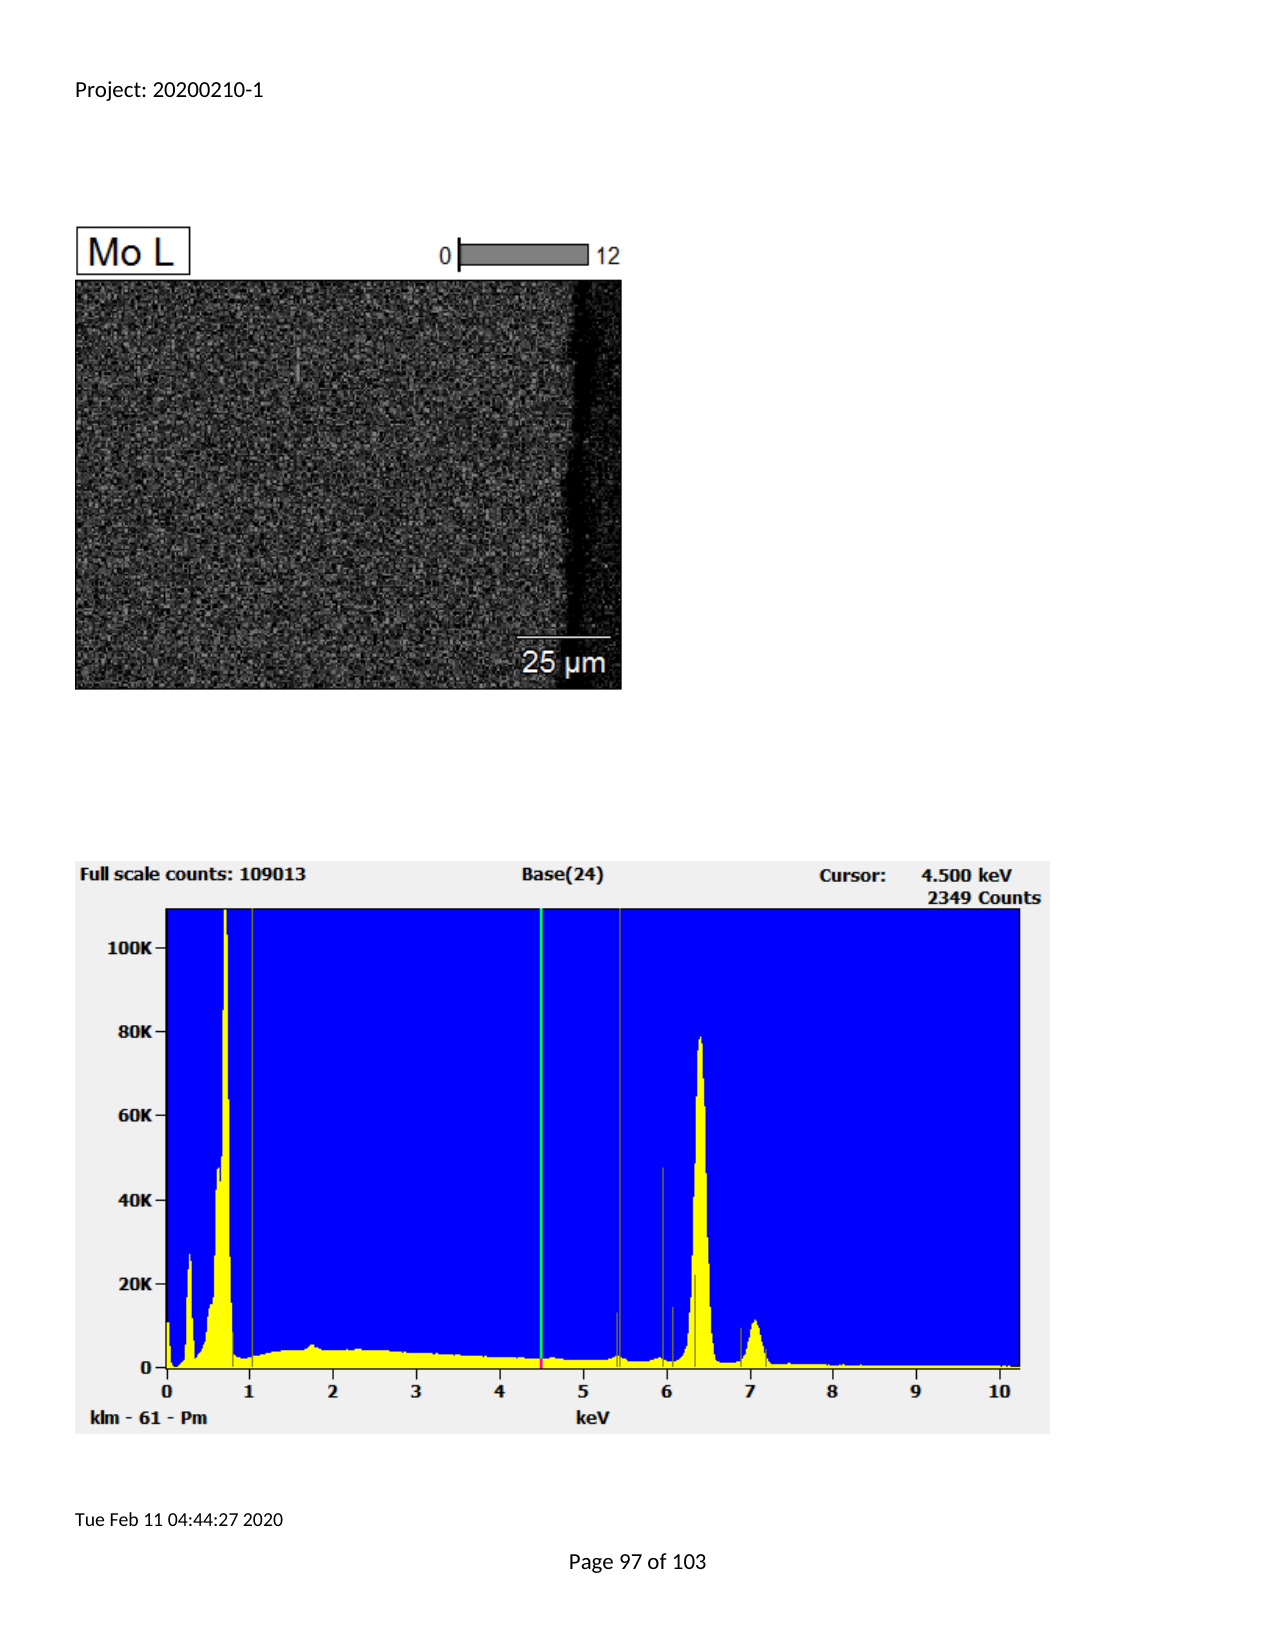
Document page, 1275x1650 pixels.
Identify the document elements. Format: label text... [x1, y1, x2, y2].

text Tue Feb 11 04:44:27 2020 [75, 1507, 1200, 1531]
picture [75, 861, 1050, 1434]
picture [75, 195, 622, 837]
